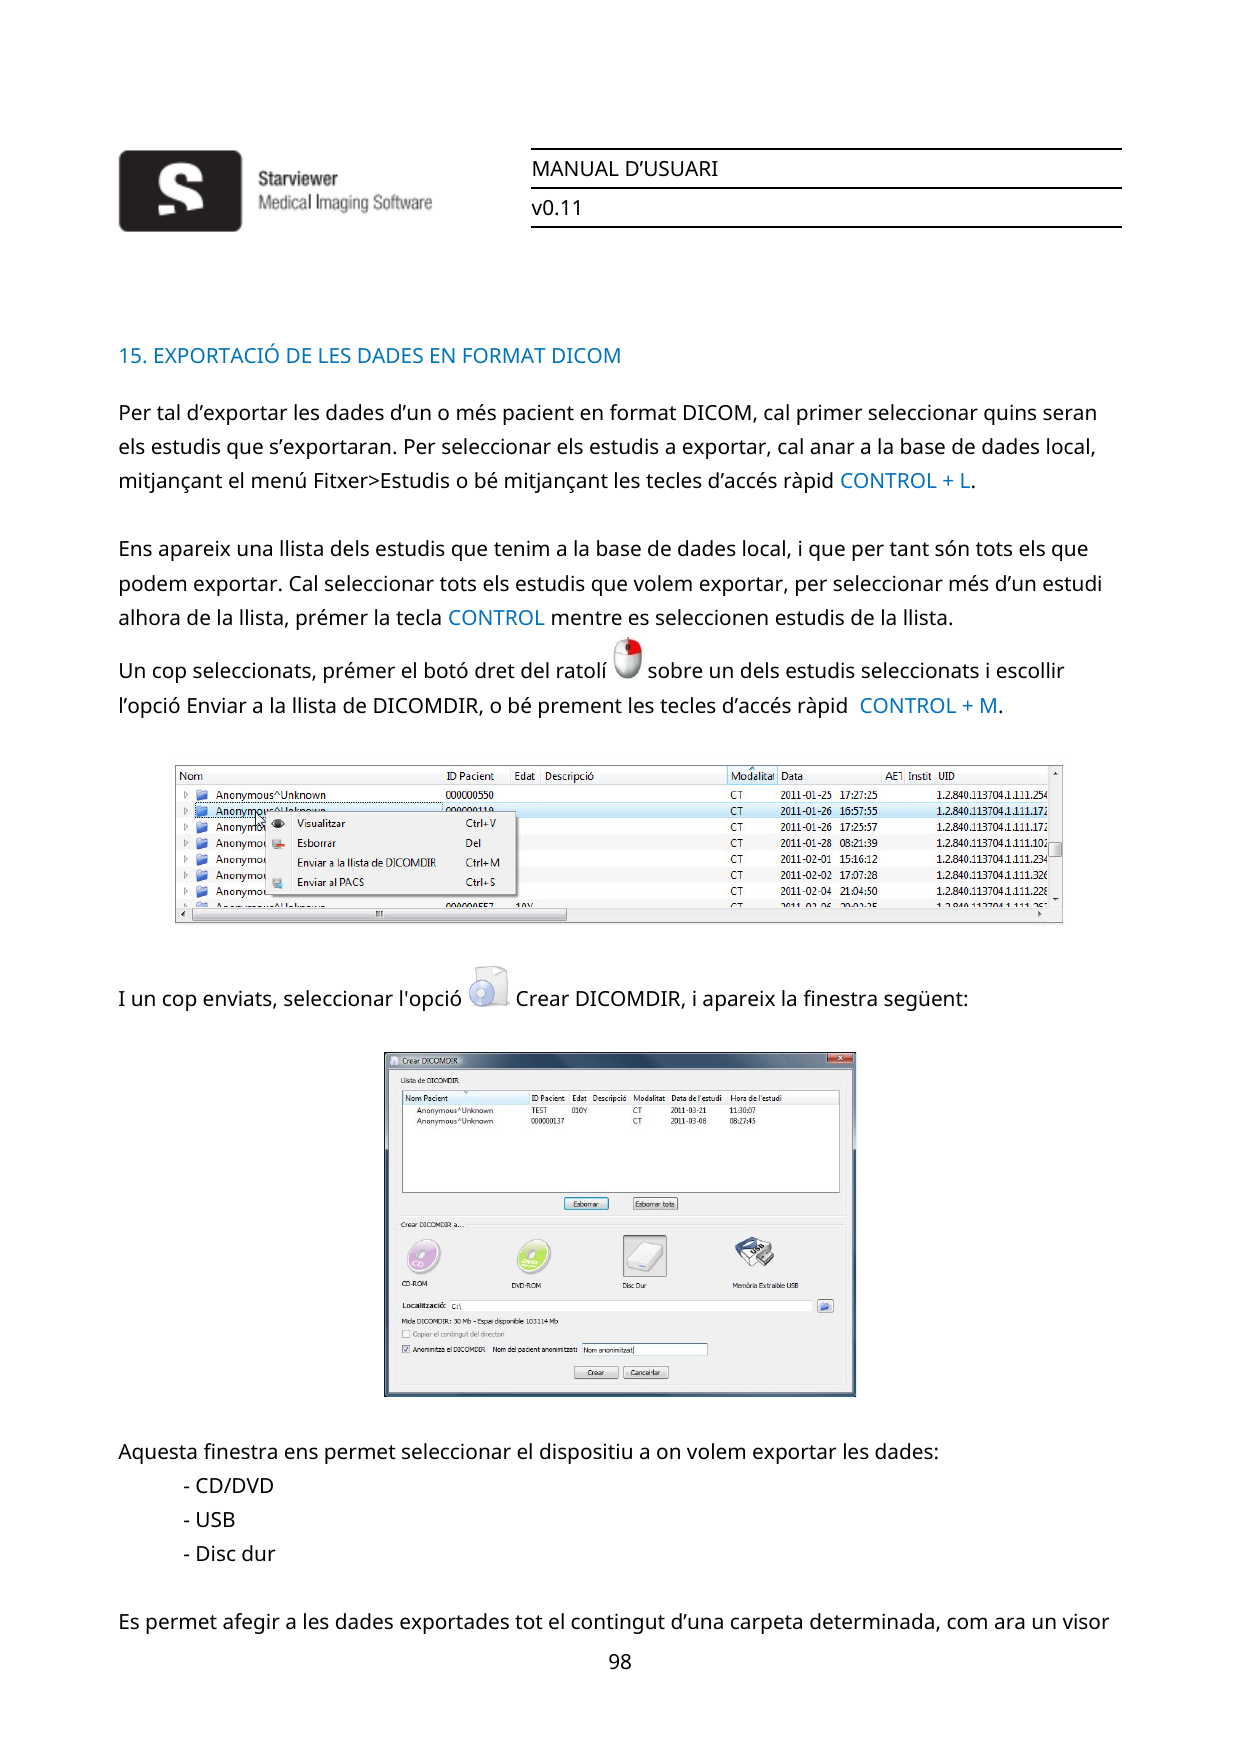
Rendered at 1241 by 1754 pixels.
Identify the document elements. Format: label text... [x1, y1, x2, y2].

text - USB [118, 1505, 1122, 1533]
text I un cop enviats, seleccionar l'opció Crear DICOMDIR, i apareix la finestra següent: [118, 964, 1122, 1012]
text Ens apareix una llista dels estudis que tenim a la base de dades local, i que per tant són tots els que podem exportar. Cal seleccionar tots els estudis que volem exportar, per seleccionar més d’un estudi alhora de la llista, prémer la tecla CONTROL mentre es seleccionen estudis de la llista. [118, 534, 1122, 631]
picture [467, 964, 510, 1007]
text - CD/DVD [118, 1471, 1122, 1499]
text Un cop seleccionats, prémer el botó dret del ratolí sobre un dels estudis seleccionats i escollir l’opció Enviar a la llista de DICOMDIR, o bé prement les tecles d’accés ràpid CONTROL + M. [118, 637, 1122, 719]
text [118, 1607, 1122, 1636]
text - Disc dur [118, 1539, 1122, 1567]
picture [384, 1052, 857, 1397]
text Per tal d’exportar les dades d’un o més pacient en format DICOM, cal primer seleccionar quins seran els estudis que s’exportaran. Per seleccionar els estudis a exportar, cal anar a la base de dades local, mitjançant el menú Fitxer>Estudis o bé mitjançant les tecles d’accés ràpid CONTROL + L. [118, 398, 1122, 495]
subtitle Exportació de les dades en format DICOM [118, 341, 1122, 370]
picture [612, 636, 643, 679]
text Aquesta finestra ens permet seleccionar el dispositiu a on volem exportar les dades: [118, 1437, 1122, 1465]
picture [169, 758, 1071, 925]
